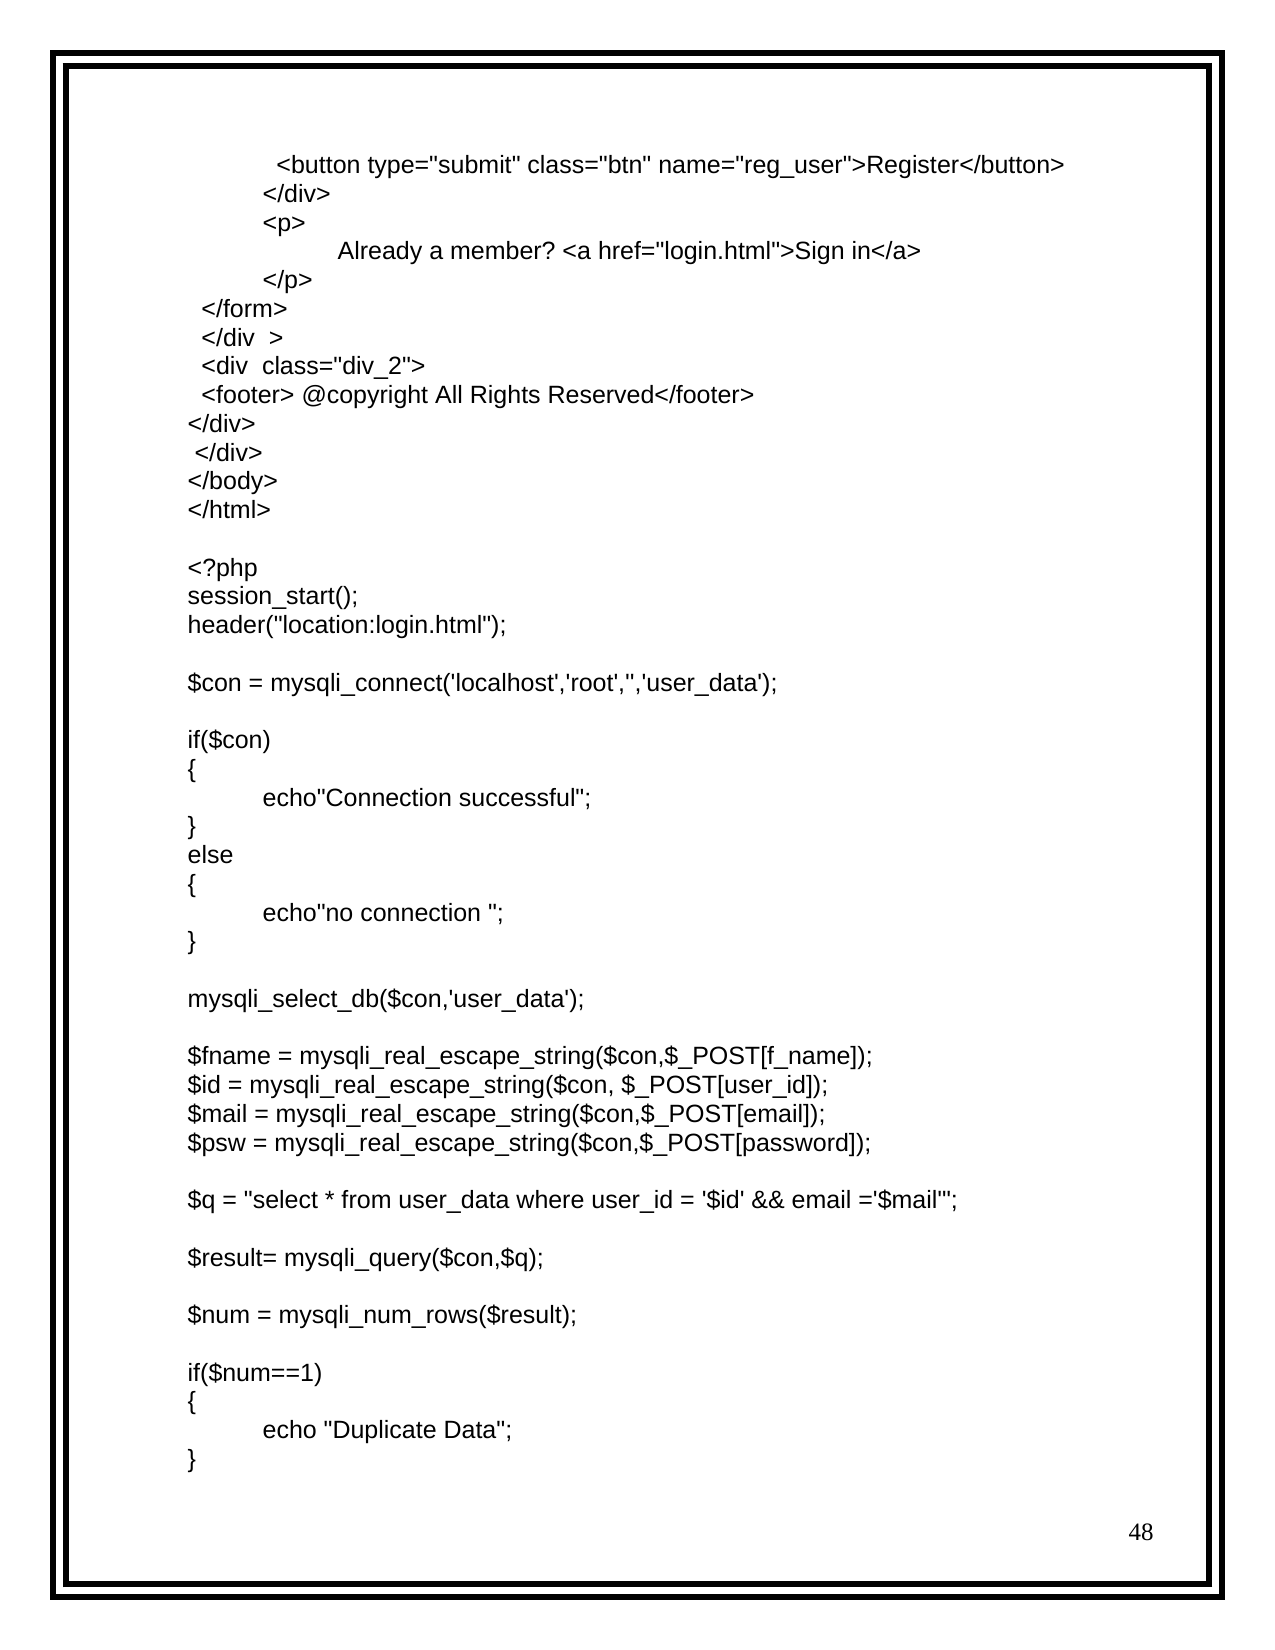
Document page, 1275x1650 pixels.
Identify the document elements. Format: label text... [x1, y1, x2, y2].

text { [187, 1386, 1153, 1415]
text </div> [187, 437, 1153, 466]
text <?php [187, 552, 1153, 581]
text if($num==1) [187, 1357, 1153, 1386]
text </div> [187, 179, 1153, 207]
text $mail = mysqli_real_escape_string($con,$_POST[email]); [187, 1099, 1153, 1127]
text </body> [187, 466, 1153, 495]
text <button type="submit" class="btn" name="reg_user">Register</button> [187, 150, 1153, 179]
text } [187, 926, 1153, 955]
text <footer> @copyright All Rights Reserved</footer> [187, 380, 1153, 409]
text Already a member? <a href="login.html">Sign in</a> [187, 236, 1153, 265]
text $psw = mysqli_real_escape_string($con,$_POST[password]); [187, 1127, 1153, 1156]
text session_start(); [187, 581, 1153, 610]
text } [187, 1444, 1153, 1472]
text echo"Connection successful"; [187, 782, 1153, 811]
text if($con) [187, 725, 1153, 754]
text echo"no connection "; [187, 897, 1153, 926]
text <p> [187, 207, 1153, 236]
text else [187, 840, 1153, 869]
text $num = mysqli_num_rows($result); [187, 1300, 1153, 1329]
text <div class="div_2"> [187, 351, 1153, 380]
text </div> [187, 409, 1153, 437]
text $fname = mysqli_real_escape_string($con,$_POST[f_name]); [187, 1041, 1153, 1070]
text </div > [187, 322, 1153, 351]
text </p> [187, 265, 1153, 294]
text } [187, 811, 1153, 840]
text { [187, 754, 1153, 782]
text $con = mysqli_connect('localhost','root','','user_data'); [187, 667, 1153, 696]
text echo "Duplicate Data"; [187, 1415, 1153, 1444]
text mysqli_select_db($con,'user_data'); [187, 984, 1153, 1012]
text header("location:login.html"); [187, 610, 1153, 639]
text { [187, 869, 1153, 897]
text </html> [187, 495, 1153, 524]
text $result= mysqli_query($con,$q); [187, 1242, 1153, 1271]
text </form> [187, 294, 1153, 322]
text $q = "select * from user_data where user_id = '$id' && email ='$mail'"; [187, 1185, 1153, 1214]
text $id = mysqli_real_escape_string($con, $_POST[user_id]); [187, 1070, 1153, 1099]
